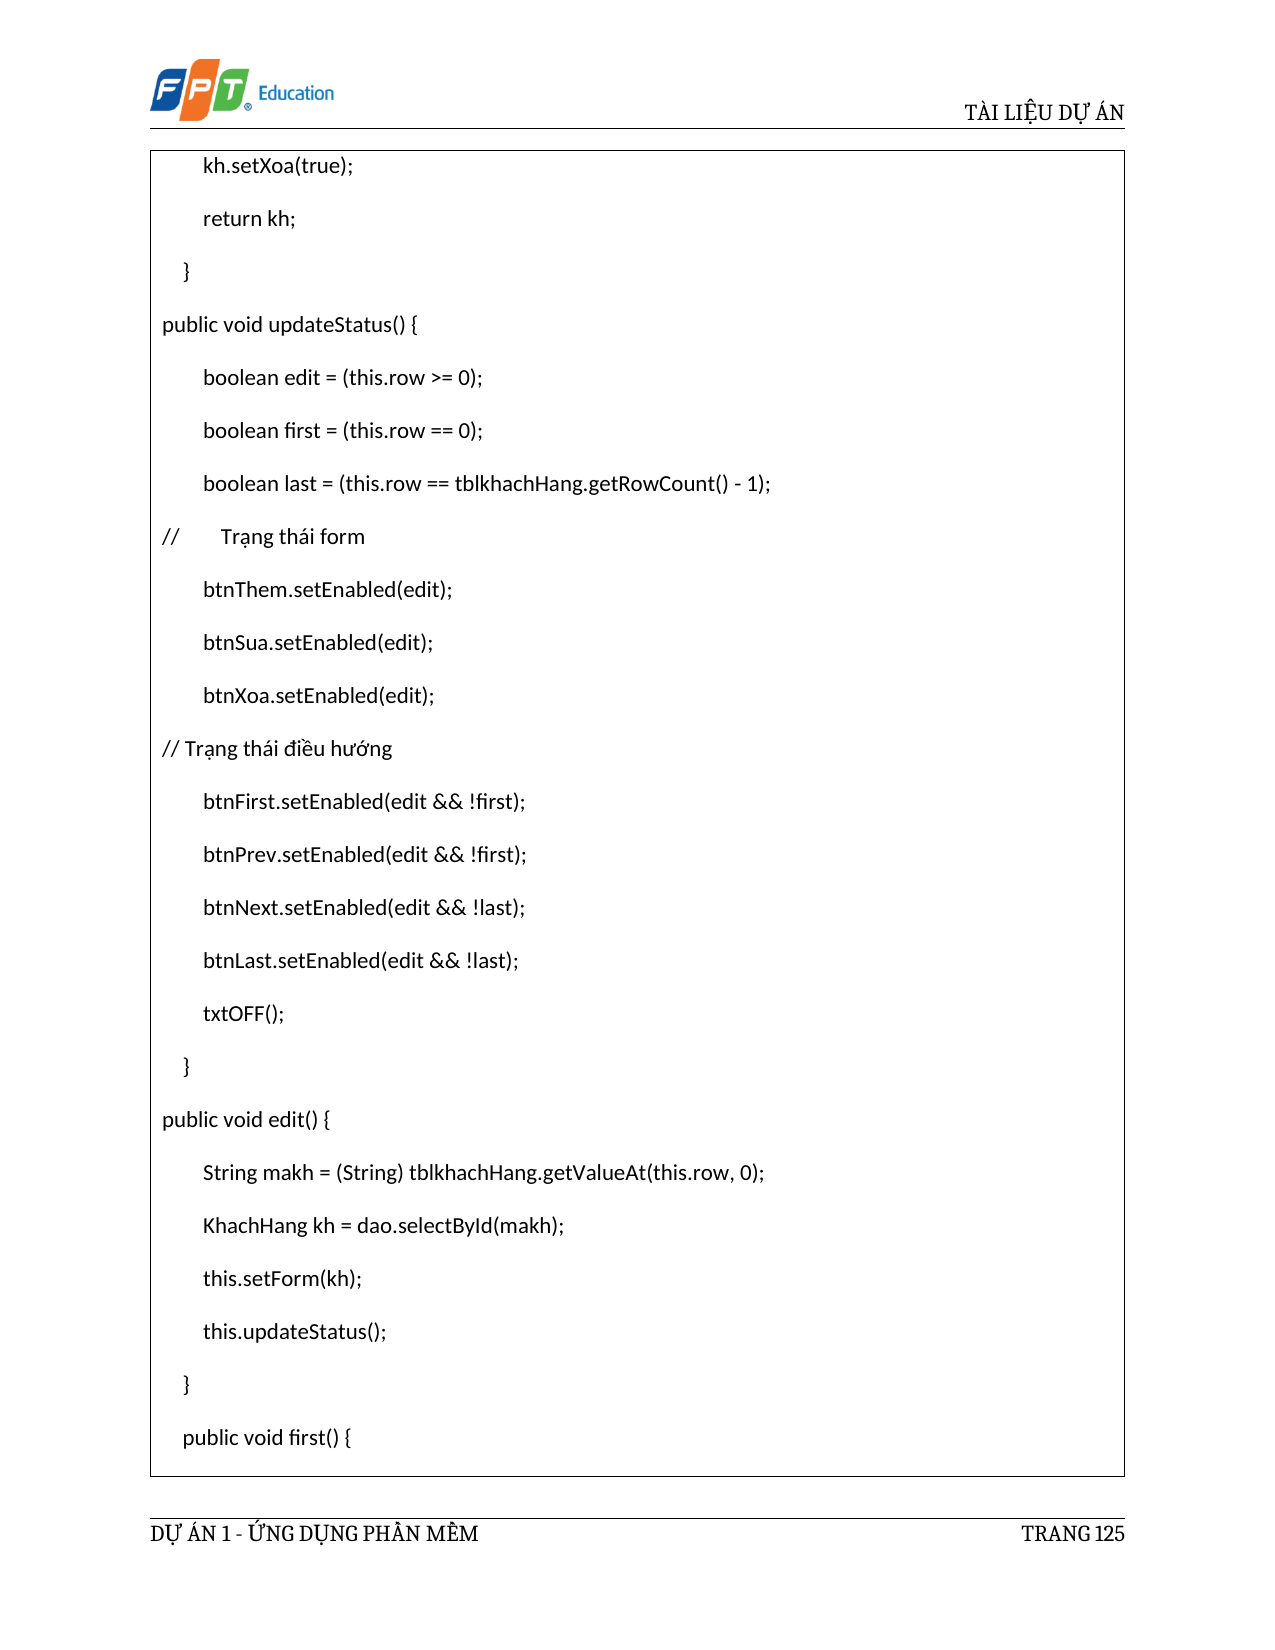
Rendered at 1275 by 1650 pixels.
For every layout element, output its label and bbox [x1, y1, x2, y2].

picture [150, 59, 336, 121]
table_header [151, 151, 1124, 1476]
